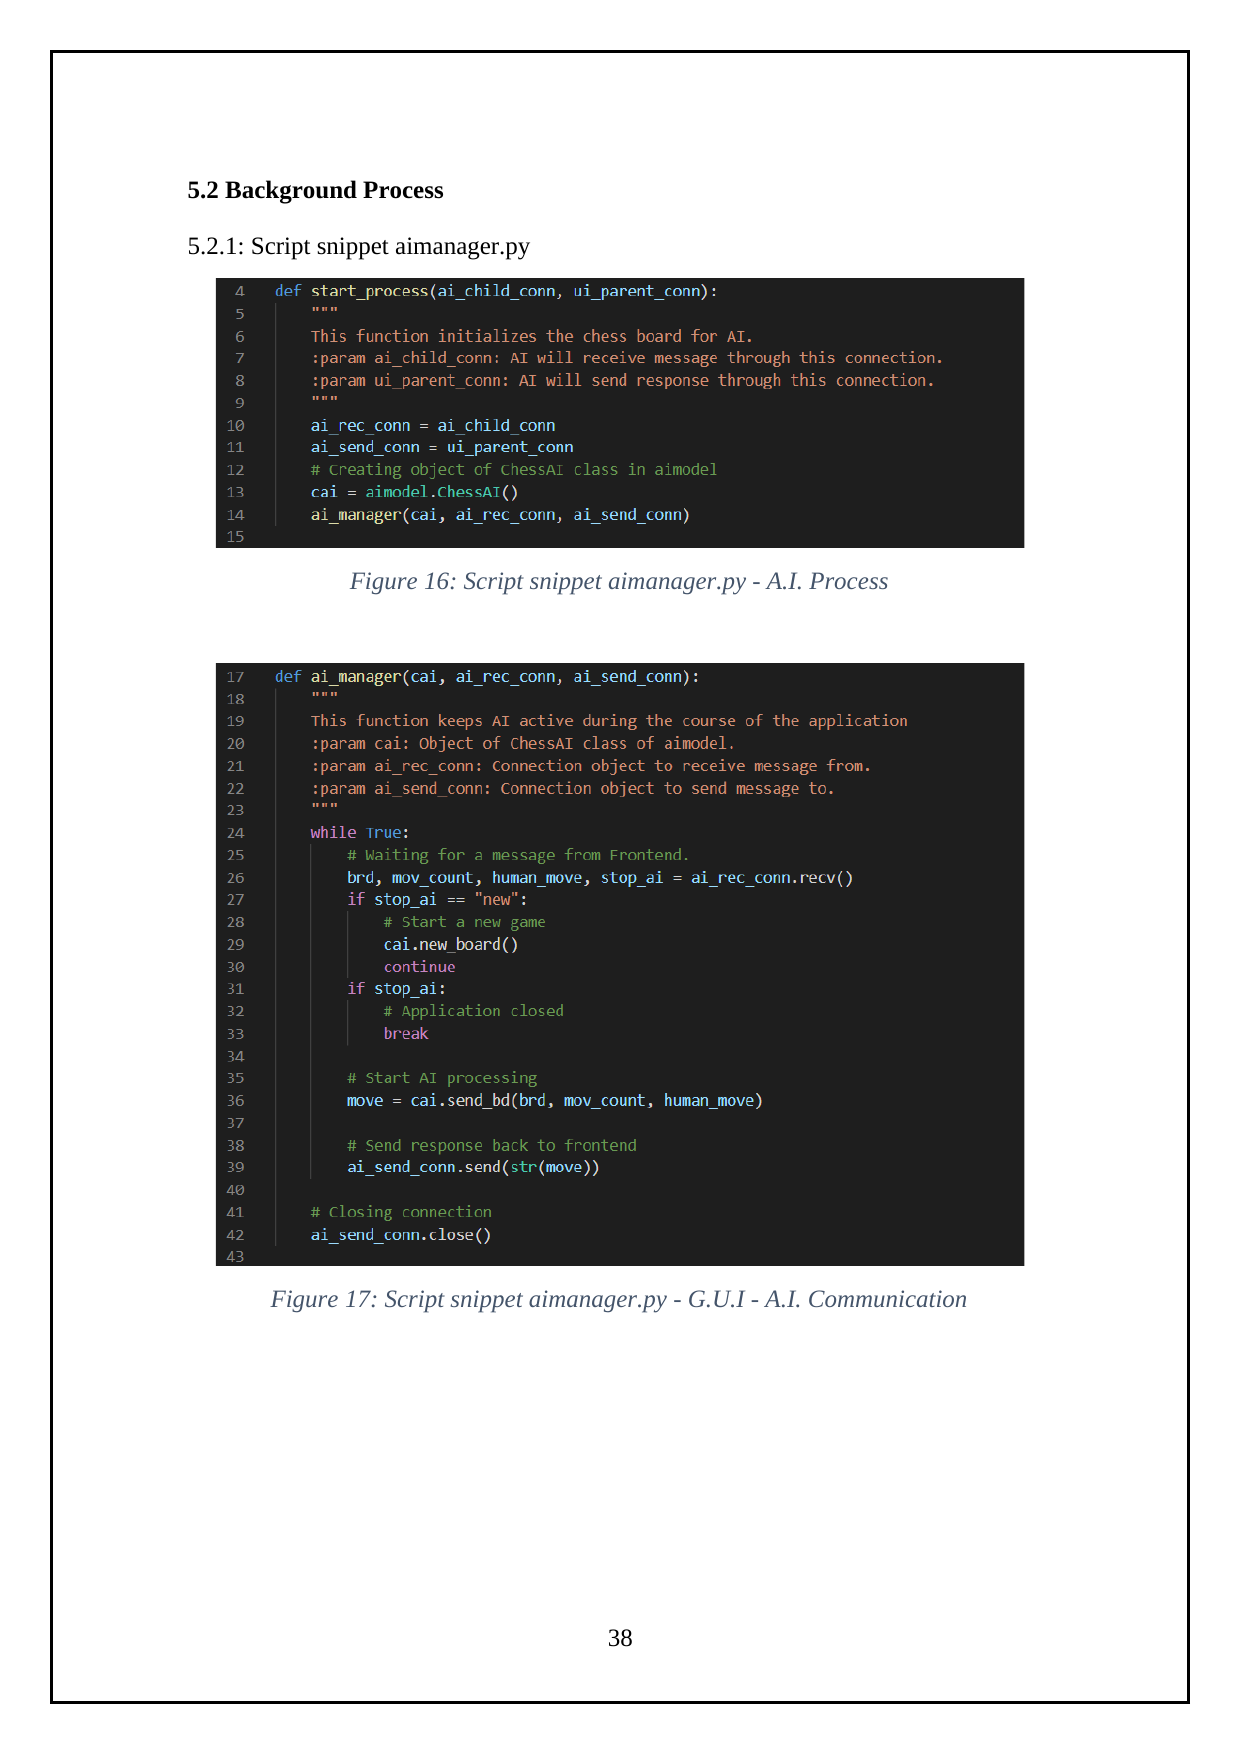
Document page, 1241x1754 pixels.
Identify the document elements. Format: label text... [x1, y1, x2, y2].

text Figure 17: Script snippet aimanager.py - G.U.I - A.I. Communication [187, 1284, 1053, 1313]
text Figure 16: Script snippet aimanager.py - A.I. Process [187, 566, 1053, 595]
picture [215, 663, 1025, 1266]
picture [215, 278, 1025, 548]
text 5.2.1: Script snippet aimanager.py [187, 231, 1053, 260]
subtitle 5.2 Background Process [187, 175, 1053, 204]
